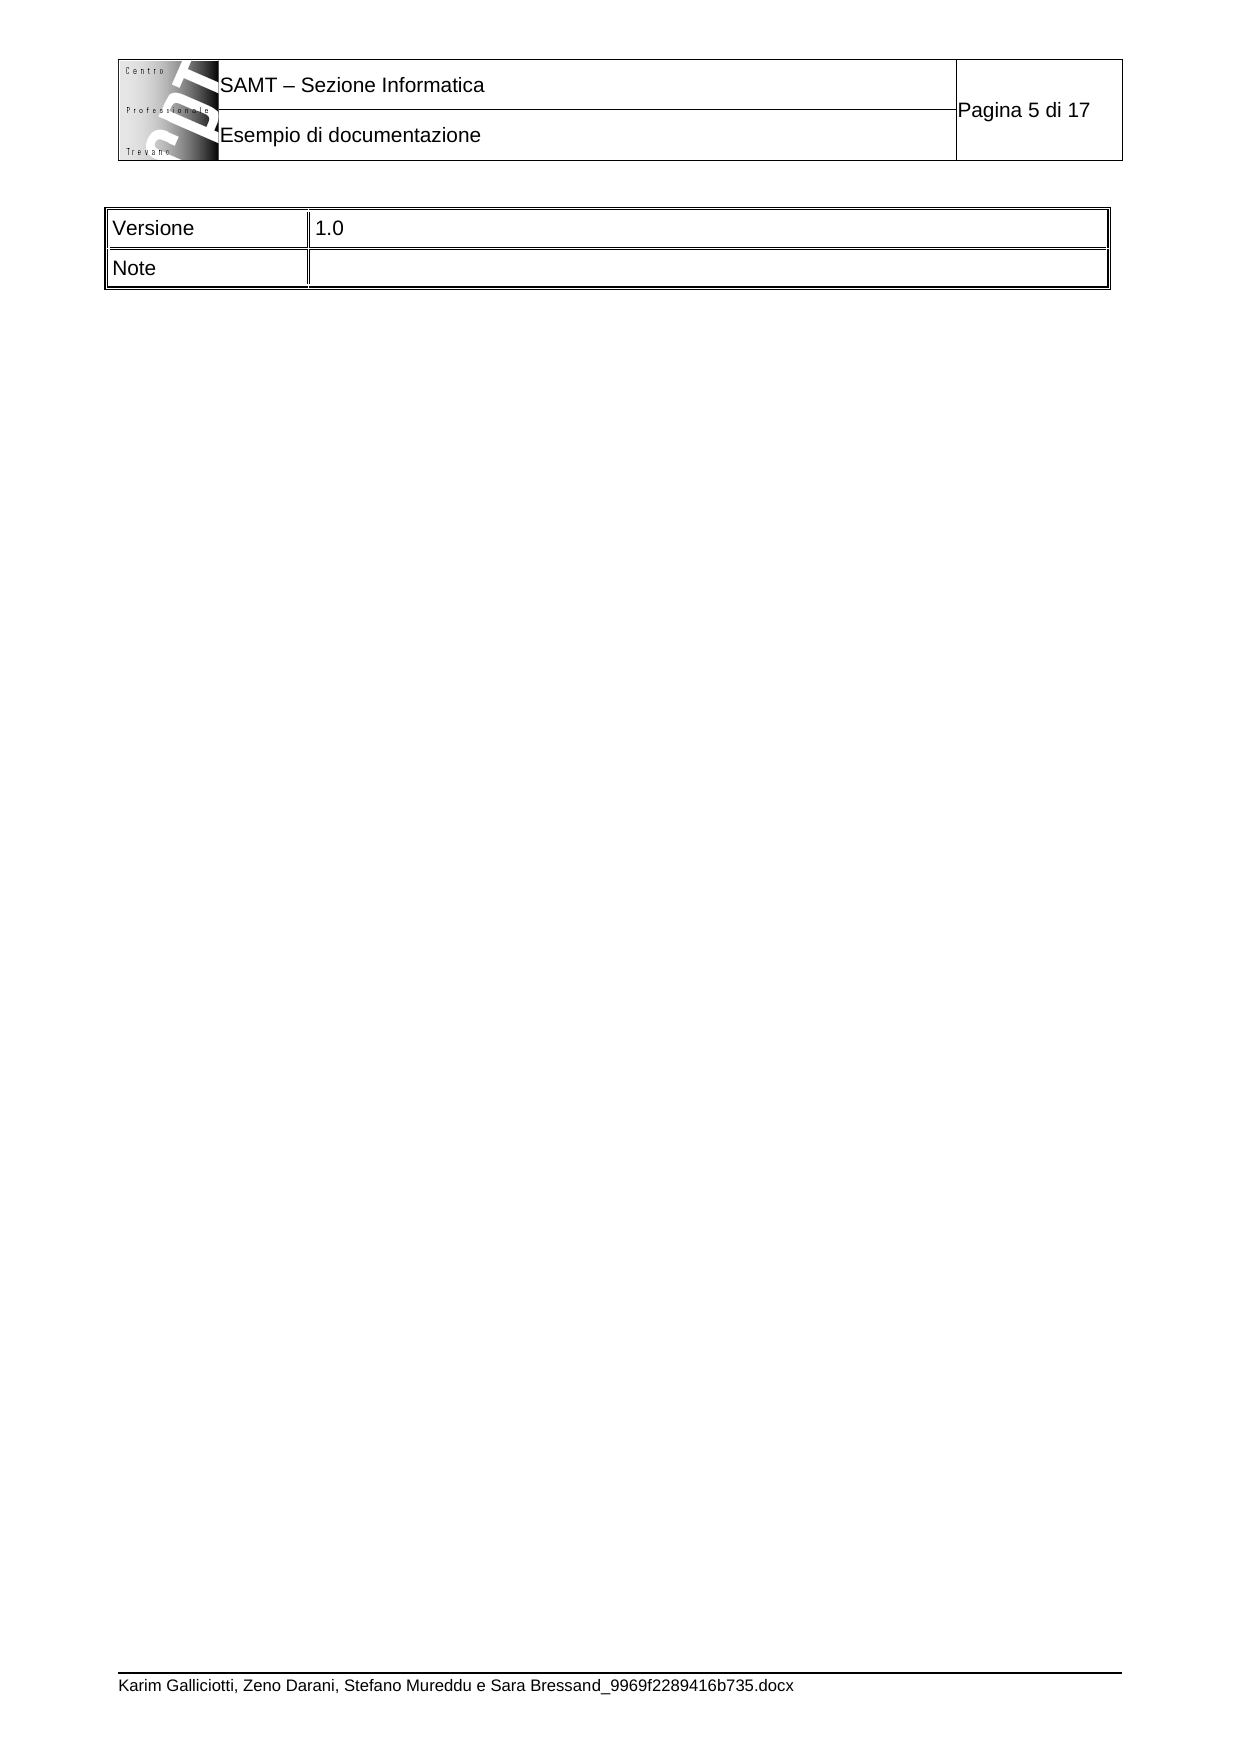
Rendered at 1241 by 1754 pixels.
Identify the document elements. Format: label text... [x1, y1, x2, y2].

table_cell Versione [108, 210, 308, 246]
table_cell 1.0 [309, 210, 1107, 246]
table_cell Note [108, 246, 308, 286]
table_cell [309, 246, 1108, 286]
picture [118, 60, 219, 160]
